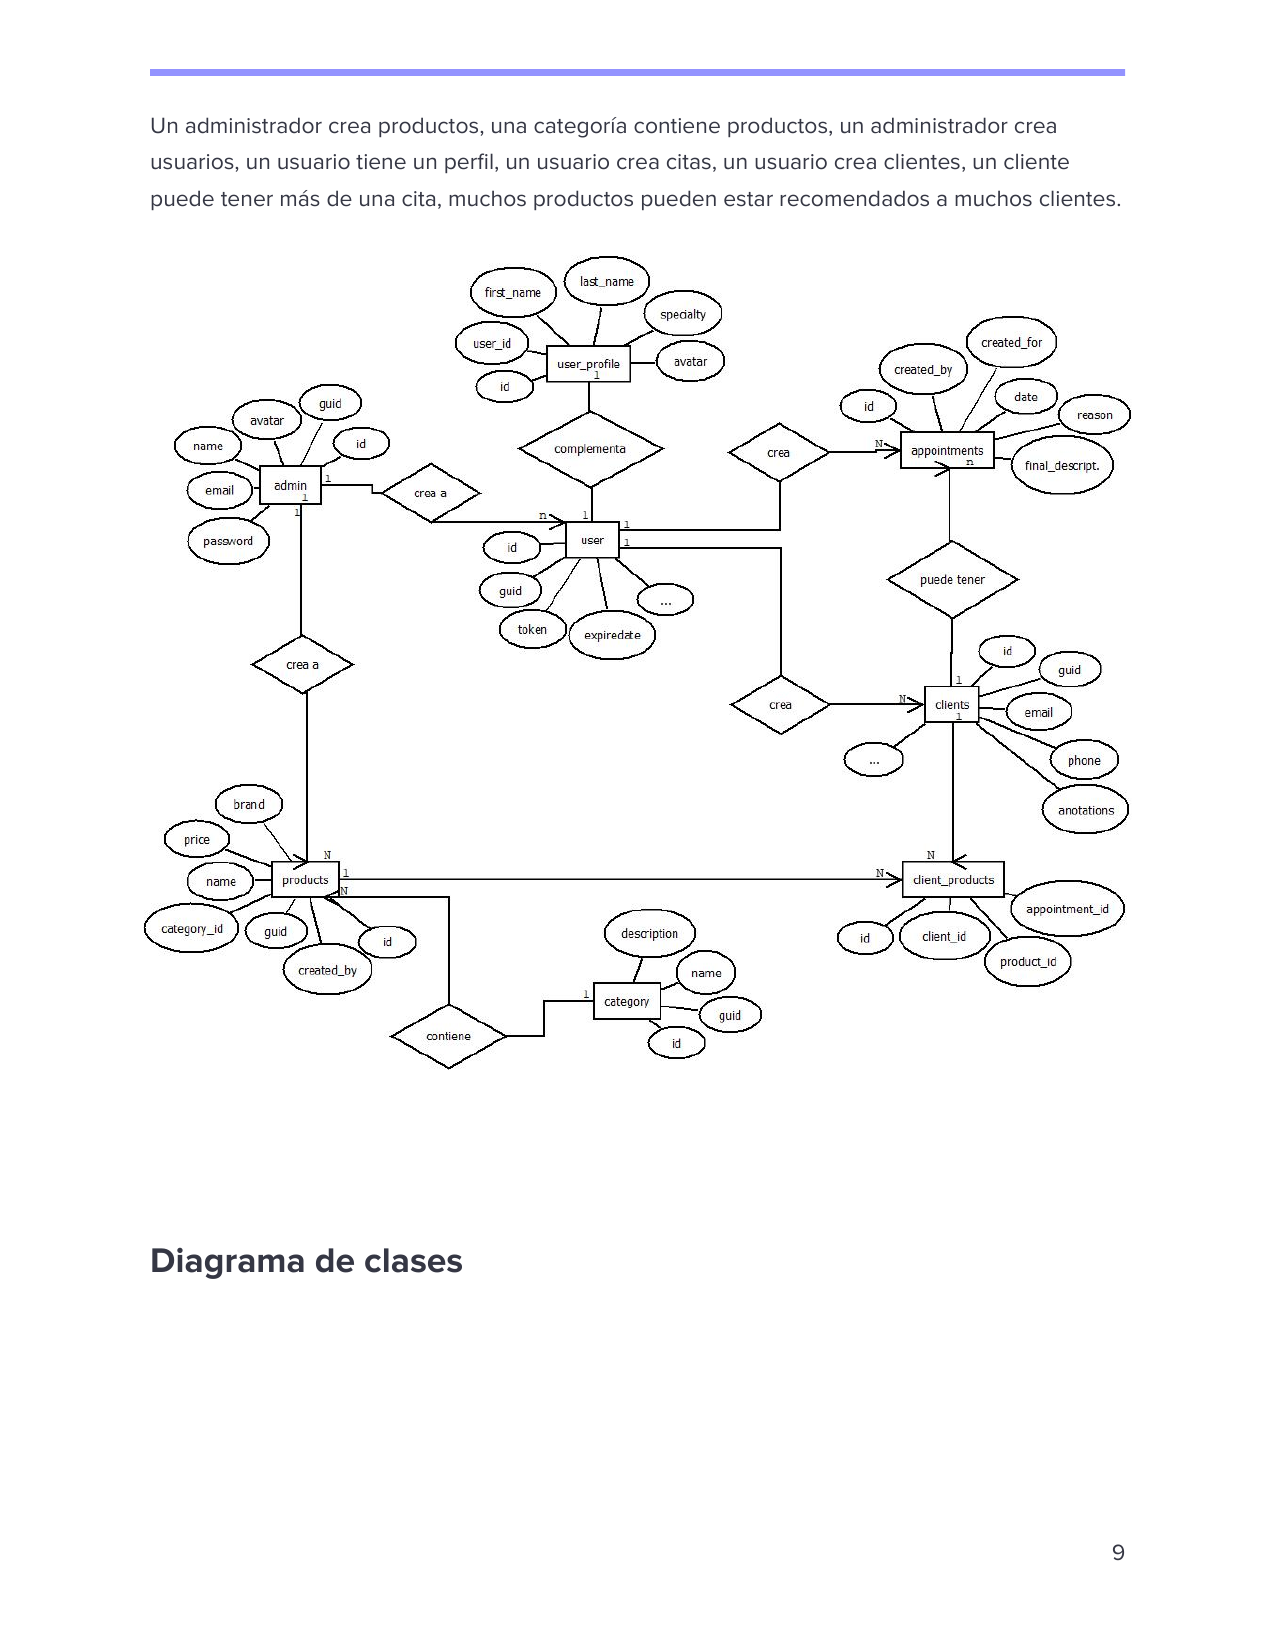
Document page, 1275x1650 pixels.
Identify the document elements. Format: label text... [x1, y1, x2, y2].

subtitle Diagrama de clases [150, 1240, 1125, 1283]
picture [143, 255, 1132, 1070]
picture [150, 69, 1125, 76]
text Un administrador crea productos, una categoría contiene productos, un administrador crea usuarios, un usuario tiene un perfil, un usuario crea citas, un usuario crea clientes, un cliente puede tener más de una cita, muchos productos pueden estar recomendados a muchos clientes. [150, 112, 1125, 213]
